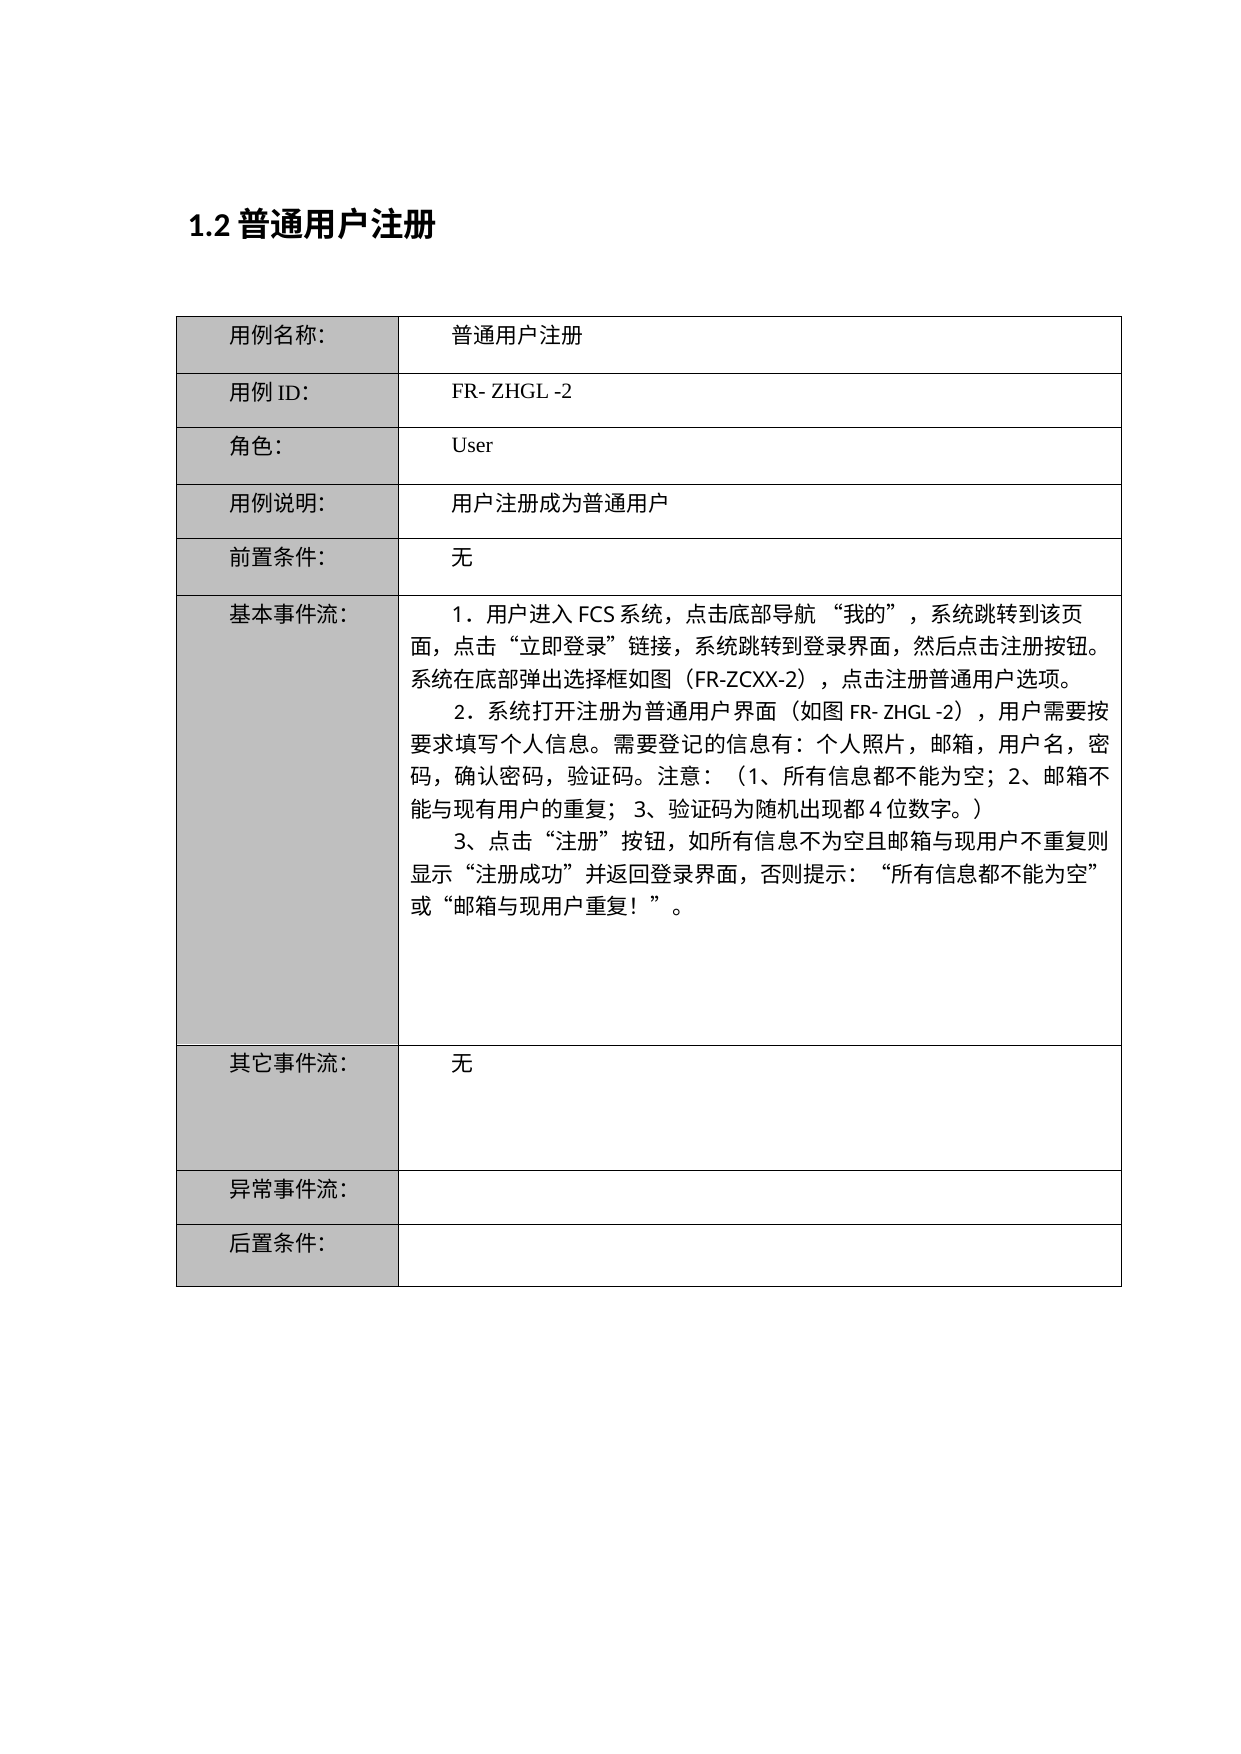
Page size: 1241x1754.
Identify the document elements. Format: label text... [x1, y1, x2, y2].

table_cell 无 [399, 539, 1121, 595]
table_cell 异常事件流： [177, 1171, 398, 1224]
table_cell 用户注册成为普通用户 [399, 485, 1121, 538]
table_header 普通用户注册 [399, 317, 1121, 373]
table_cell [399, 1171, 1121, 1224]
table_cell User [399, 428, 1121, 484]
table_cell 其它事件流： [177, 1046, 398, 1170]
table_cell 用例说明： [177, 485, 398, 538]
table_header 用例名称： [177, 317, 398, 373]
subtitle 1.2普通用户注册 [187, 189, 1053, 254]
table_cell 1．用户进入FCS系统，点击底部导航 “我的”，系统跳转到该页面，点击“立即登录”链接，系统跳转到登录界面，然后点击注册按钮。系统在底部弹出选择框如图（FR-ZCXX-2），点击注册普通用户选项。 2．系统打开注册为普通用户界面（如图FR- ZHGL -2），用户需要按要求填写个人信息。需要登记的信息有：个人照片，邮箱，用户名，密码，确认密码，验证码。注意：（1、所有信息都不能为空；2、邮箱不能与现有用户的重复； 3、验证码为随机出现都4位数字。） 3、点击“注册”按钮，如所有信息不为空且邮箱与现用户不重复则显示“注册成功”并返回登录界面，否则提示：“所有信息都不能为空”或“邮箱与现用户重复！”。 [399, 596, 1121, 1044]
table_cell 后置条件： [177, 1225, 398, 1286]
table_cell 前置条件： [177, 539, 398, 595]
table_cell 基本事件流： [177, 596, 398, 1044]
table_cell FR- ZHGL -2 [399, 374, 1121, 427]
table_cell 角色： [177, 428, 398, 484]
table_cell [399, 1225, 1121, 1286]
table_cell 用例ID： [177, 374, 398, 427]
table_cell 无 [399, 1046, 1121, 1170]
